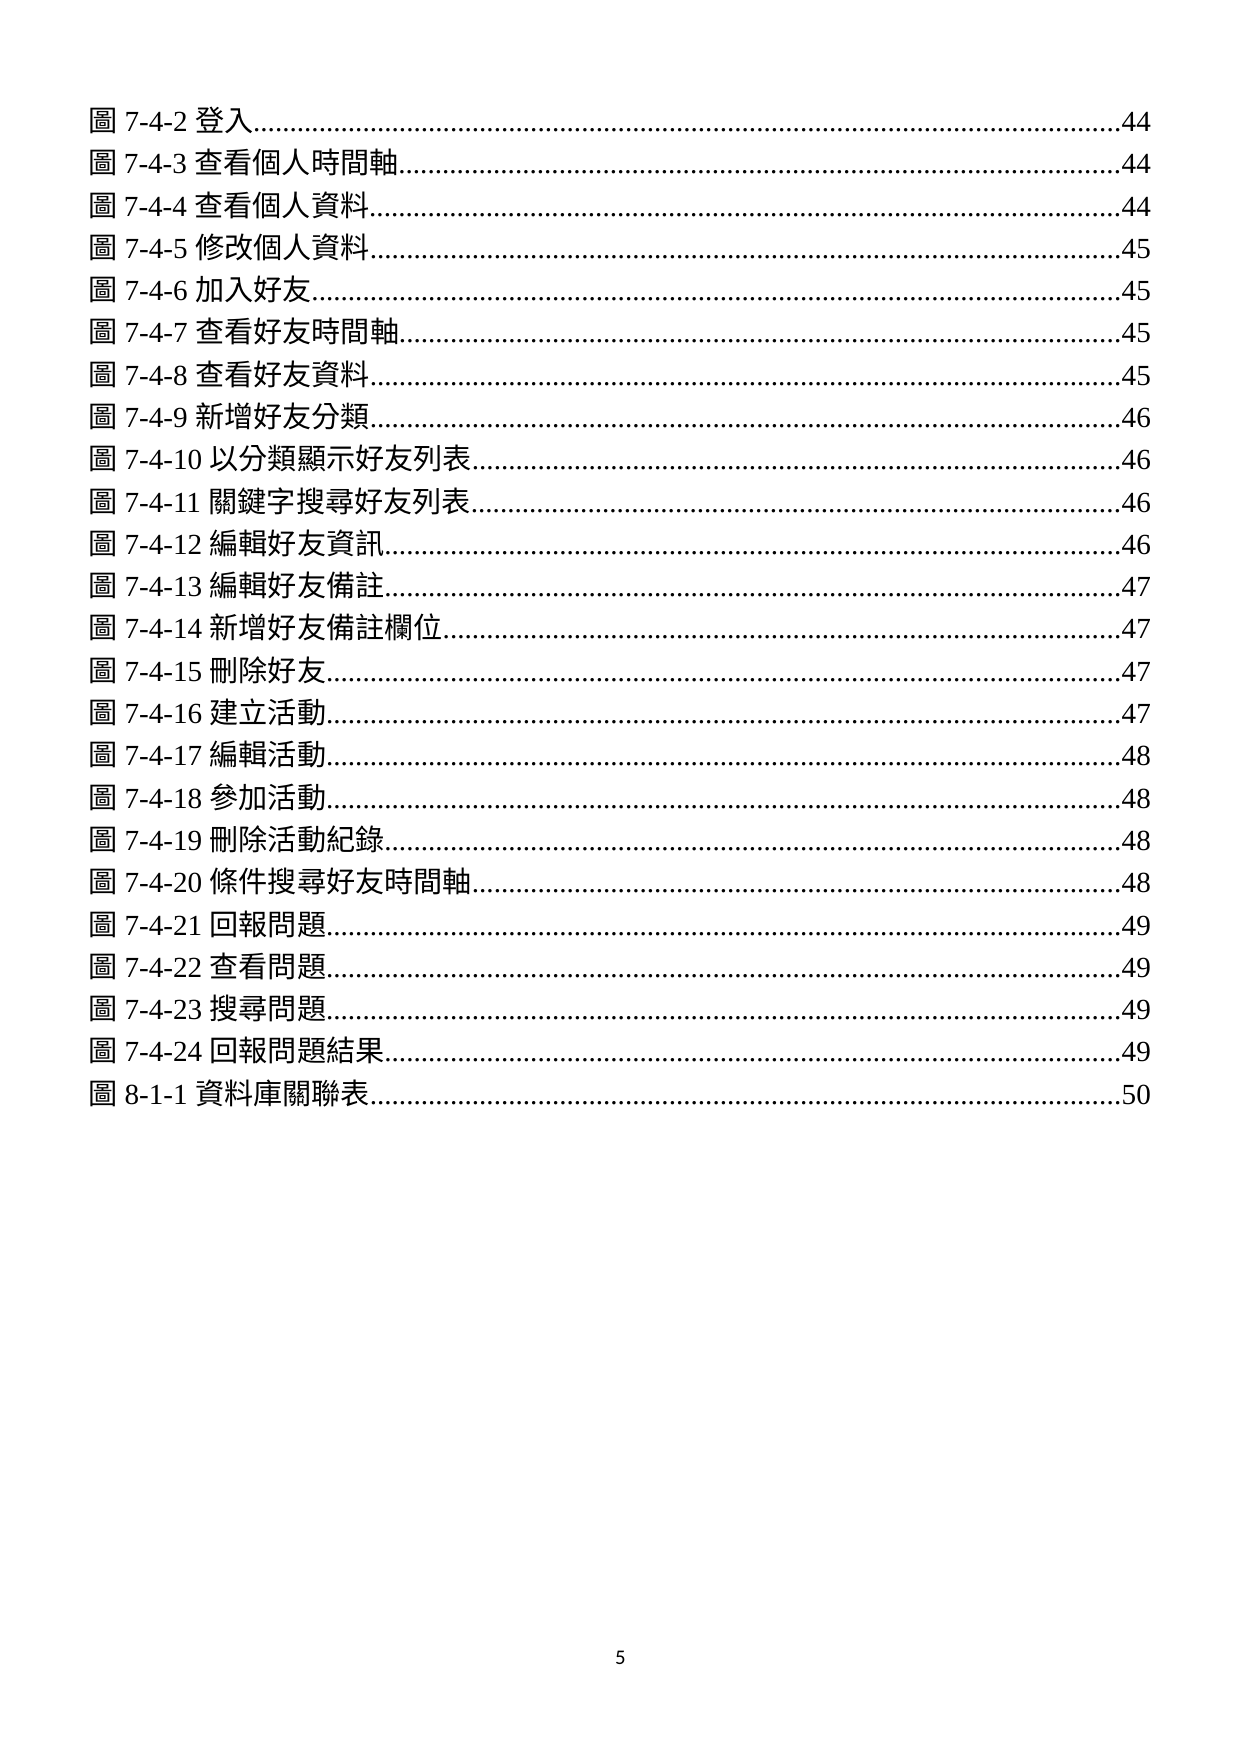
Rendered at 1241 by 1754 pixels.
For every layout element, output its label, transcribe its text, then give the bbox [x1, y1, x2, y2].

text 圖 7-4-20 條件搜尋好友時間軸 48 [89, 859, 1152, 901]
text 圖 7-4-13 編輯好友備註 47 [89, 563, 1152, 605]
text 圖 8-1-1 資料庫關聯表 50 [89, 1070, 1152, 1113]
text 圖 7-4-10 以分類顯示好友列表 46 [89, 436, 1152, 478]
text 圖 7-4-2 登入 44 [89, 98, 1152, 140]
text 圖 7-4-11 關鍵字搜尋好友列表 46 [89, 478, 1152, 521]
text 圖 7-4-8 查看好友資料 45 [89, 351, 1152, 394]
text 圖 7-4-15 刪除好友 47 [89, 647, 1152, 690]
text 圖 7-4-22 查看問題 49 [89, 943, 1152, 986]
text 圖 7-4-21 回報問題 49 [89, 901, 1152, 943]
text 圖 7-4-12 編輯好友資訊 46 [89, 521, 1152, 563]
text 圖 7-4-18 參加活動 48 [89, 774, 1152, 817]
text 圖 7-4-17 編輯活動 48 [89, 732, 1152, 774]
text 圖 7-4-16 建立活動 47 [89, 690, 1152, 732]
text 圖 7-4-14 新增好友備註欄位 47 [89, 605, 1152, 647]
text 圖 7-4-19 刪除活動紀錄 48 [89, 817, 1152, 859]
text 圖7-4-4 查看個人資料 44 [89, 182, 1152, 224]
text 圖 7-4-5 修改個人資料 45 [89, 224, 1152, 267]
text 圖7-4-3 查看個人時間軸 44 [89, 140, 1152, 182]
text 圖 7-4-7 查看好友時間軸 45 [89, 309, 1152, 351]
text 圖 7-4-9 新增好友分類 46 [89, 394, 1152, 436]
text 圖 7-4-23 搜尋問題 49 [89, 986, 1152, 1028]
text 圖 7-4-24 回報問題結果 49 [89, 1028, 1152, 1070]
text 圖 7-4-6 加入好友 45 [89, 267, 1152, 309]
